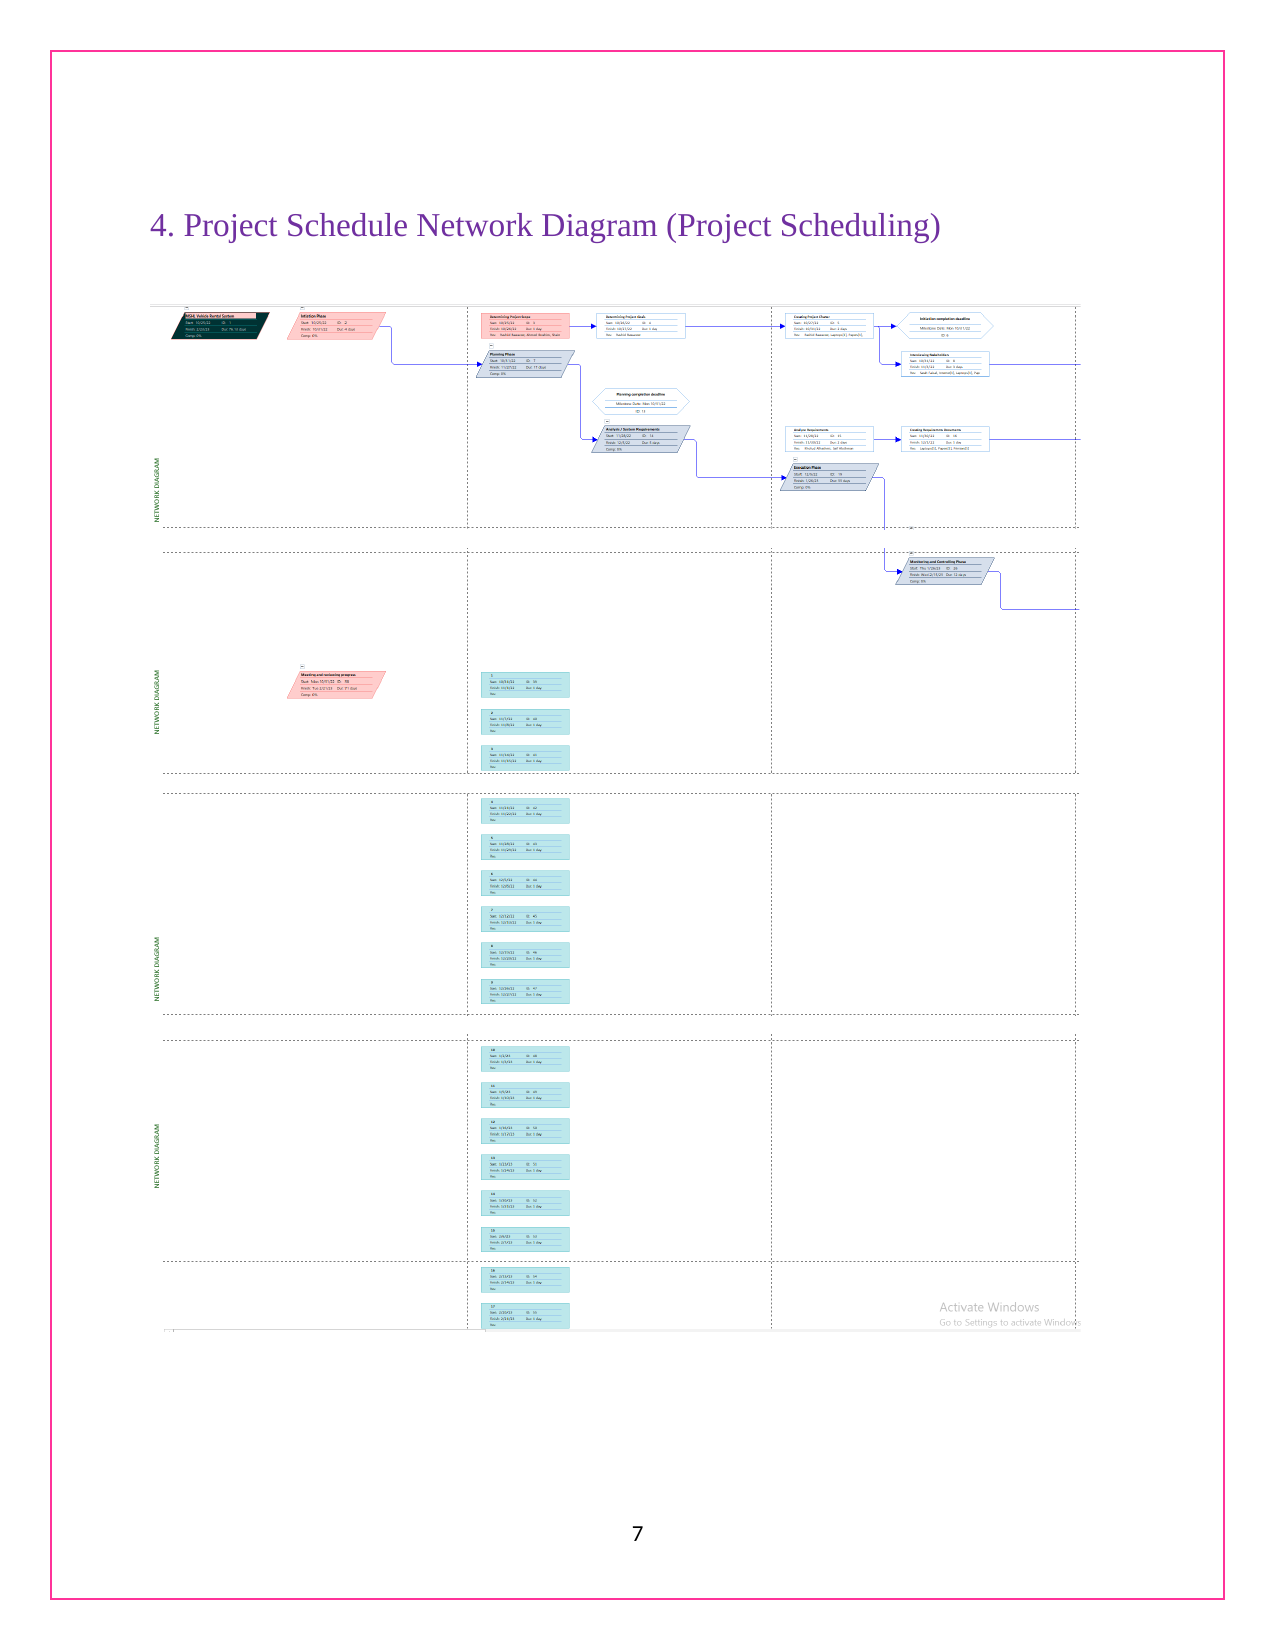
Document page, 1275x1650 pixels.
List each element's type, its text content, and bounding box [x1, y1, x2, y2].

picture [150, 304, 1081, 530]
picture [150, 1033, 1081, 1332]
picture [150, 548, 1080, 774]
subtitle 4. Project Schedule Network Diagram (Project Scheduling) [150, 205, 1125, 243]
picture [150, 792, 1080, 1016]
